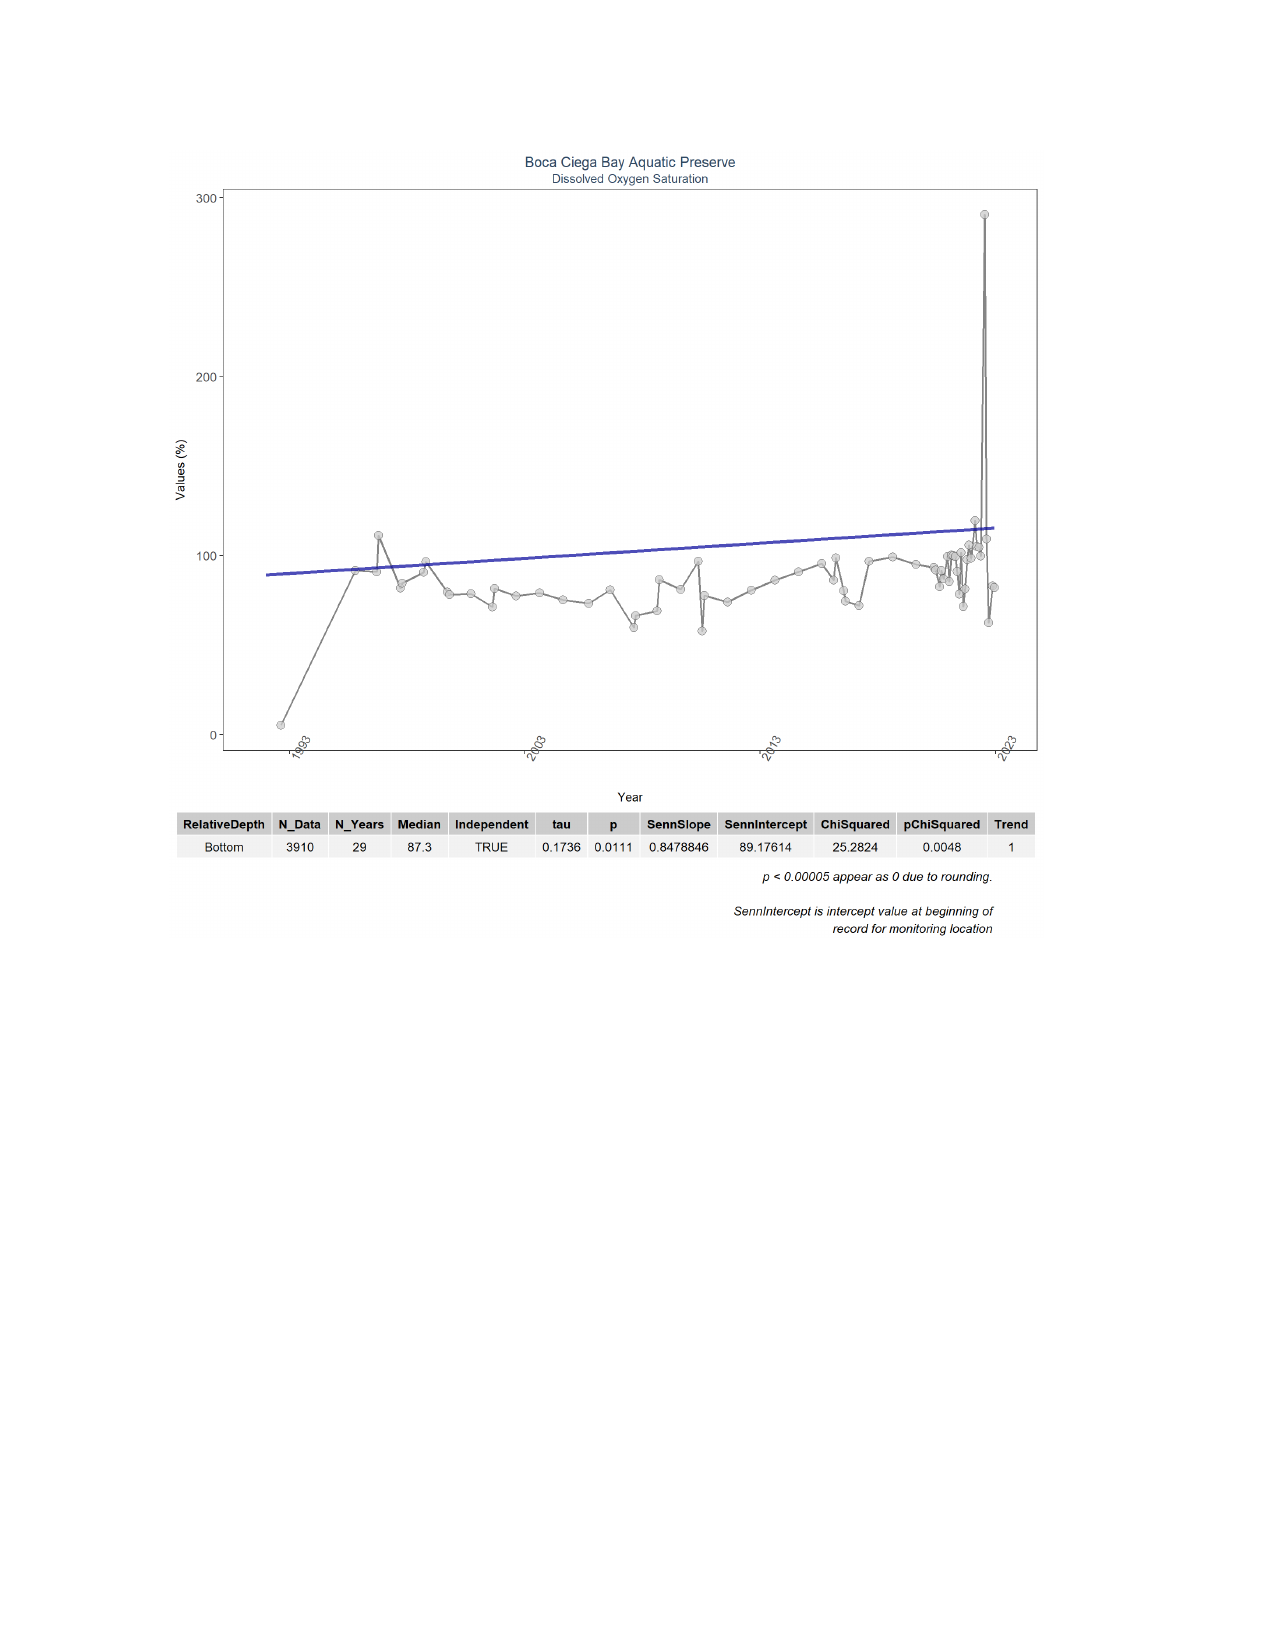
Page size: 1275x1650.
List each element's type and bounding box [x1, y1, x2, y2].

picture [168, 150, 1044, 938]
